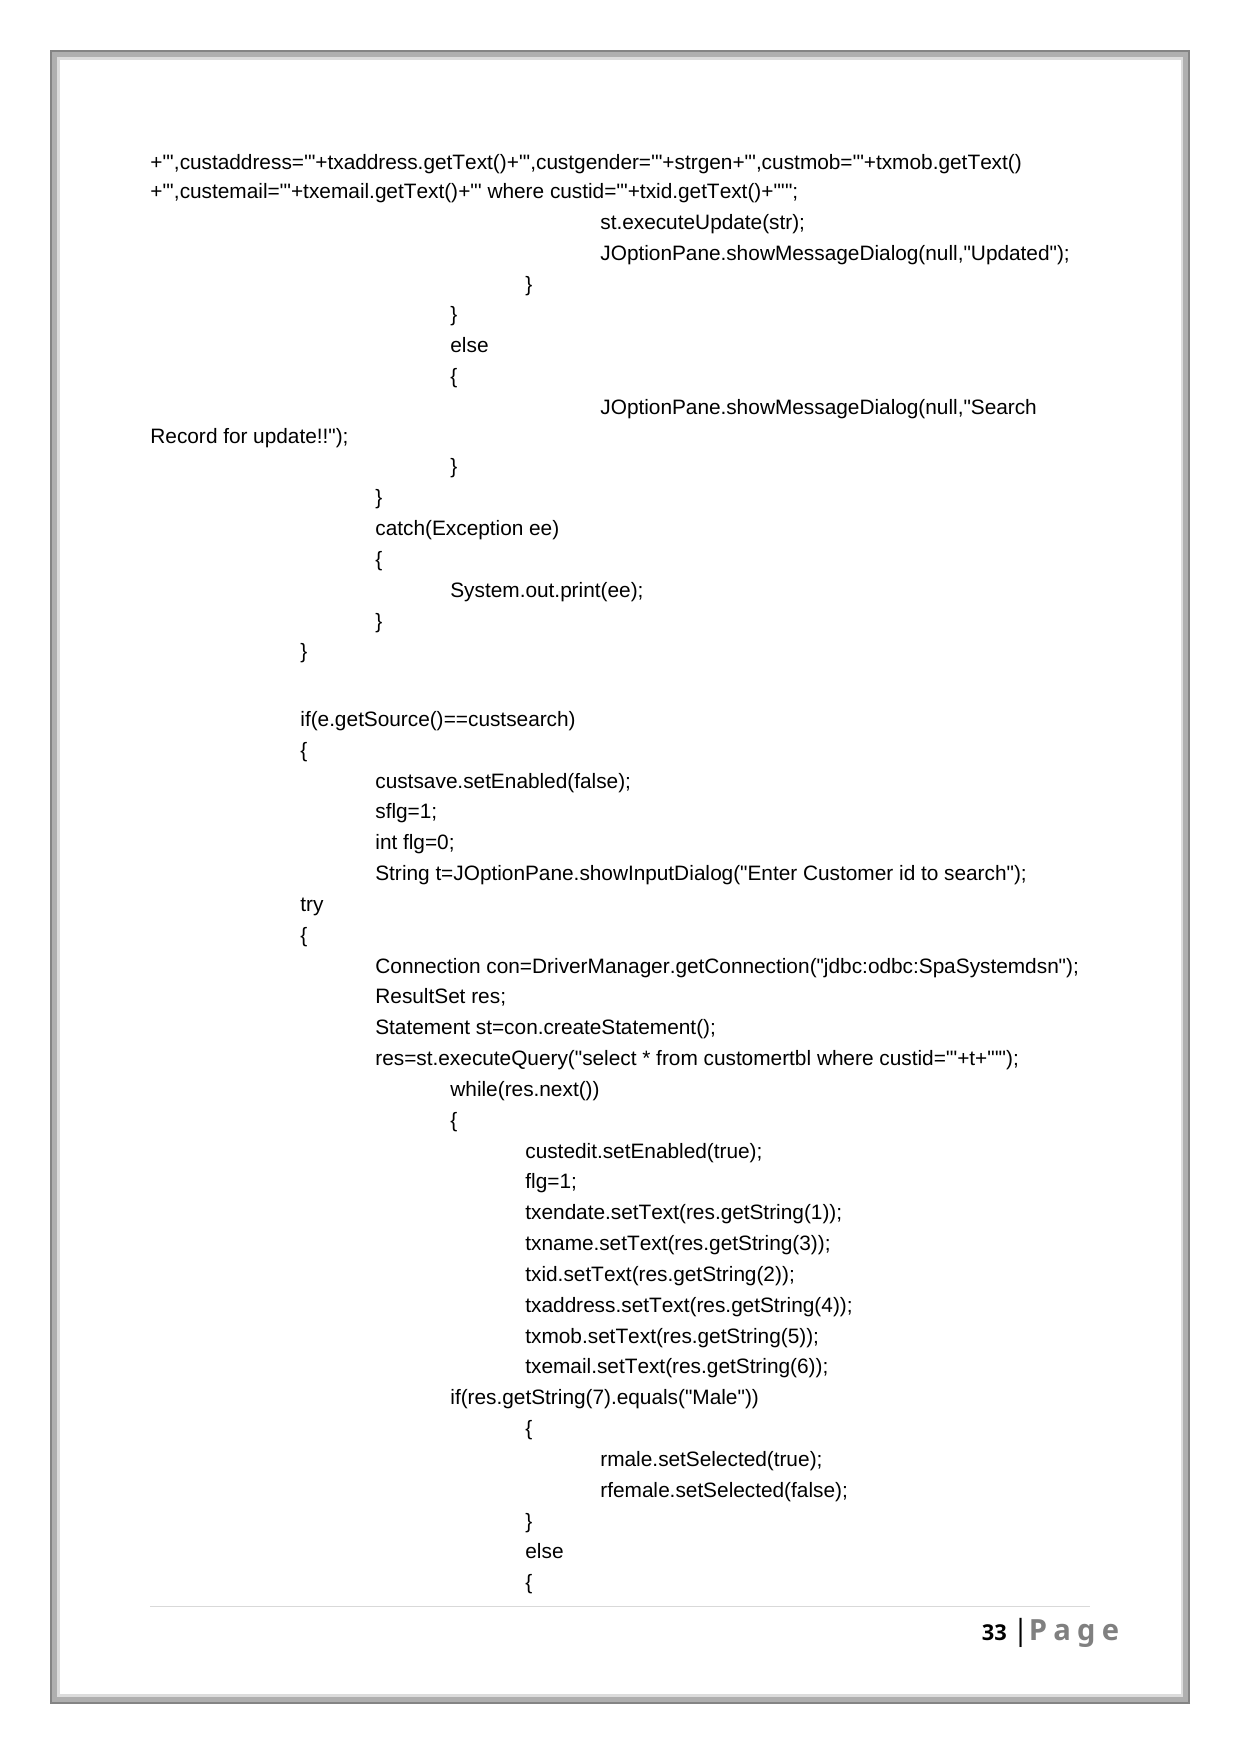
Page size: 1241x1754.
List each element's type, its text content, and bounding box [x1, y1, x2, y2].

text ResultSet res; [150, 984, 1090, 1008]
text { [150, 738, 1090, 762]
text st.executeUpdate(str); [150, 210, 1090, 234]
text { [150, 364, 1090, 388]
text Statement st=con.createStatement(); [150, 1015, 1090, 1039]
text txemail.setText(res.getString(6)); [150, 1354, 1090, 1378]
text custedit.setEnabled(true); [150, 1138, 1090, 1162]
text } [150, 485, 1090, 509]
text Connection con=DriverManager.getConnection("jdbc:odbc:SpaSystemdsn"); [150, 953, 1090, 977]
text } [150, 1508, 1090, 1532]
text res=st.executeQuery("select * from customertbl where custid='"+t+"'"); [150, 1046, 1090, 1070]
text txid.setText(res.getString(2)); [150, 1262, 1090, 1286]
text txaddress.setText(res.getString(4)); [150, 1293, 1090, 1317]
text rfemale.setSelected(false); [150, 1478, 1090, 1502]
text catch(Exception ee) [150, 516, 1090, 540]
text txname.setText(res.getString(3)); [150, 1231, 1090, 1255]
text txmob.setText(res.getString(5)); [150, 1323, 1090, 1347]
text while(res.next()) [150, 1077, 1090, 1101]
text sflg=1; [150, 799, 1090, 823]
text } [150, 608, 1090, 632]
text if(res.getString(7).equals("Male")) [150, 1385, 1090, 1409]
text custsave.setEnabled(false); [150, 768, 1090, 792]
text JOptionPane.showMessageDialog(null,"Updated"); [150, 241, 1090, 264]
text String t=JOptionPane.showInputDialog("Enter Customer id to search"); [150, 861, 1090, 885]
text System.out.print(ee); [150, 578, 1090, 602]
text { [150, 1108, 1090, 1132]
text else [150, 1539, 1090, 1563]
text try [150, 892, 1090, 916]
text { [150, 547, 1090, 571]
text txendate.setText(res.getString(1)); [150, 1200, 1090, 1224]
text { [150, 1570, 1090, 1594]
text } [150, 639, 1090, 663]
text int flg=0; [150, 830, 1090, 854]
text rmale.setSelected(true); [150, 1447, 1090, 1471]
text } [150, 302, 1090, 326]
text else [150, 333, 1090, 357]
text } [150, 271, 1090, 295]
text { [150, 923, 1090, 947]
text flg=1; [150, 1169, 1090, 1193]
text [150, 150, 1090, 203]
text JOptionPane.showMessageDialog(null,"Search Record for update!!"); [150, 395, 1090, 447]
text if(e.getSource()==custsearch) [150, 707, 1090, 731]
text { [150, 1416, 1090, 1440]
text } [150, 454, 1090, 478]
